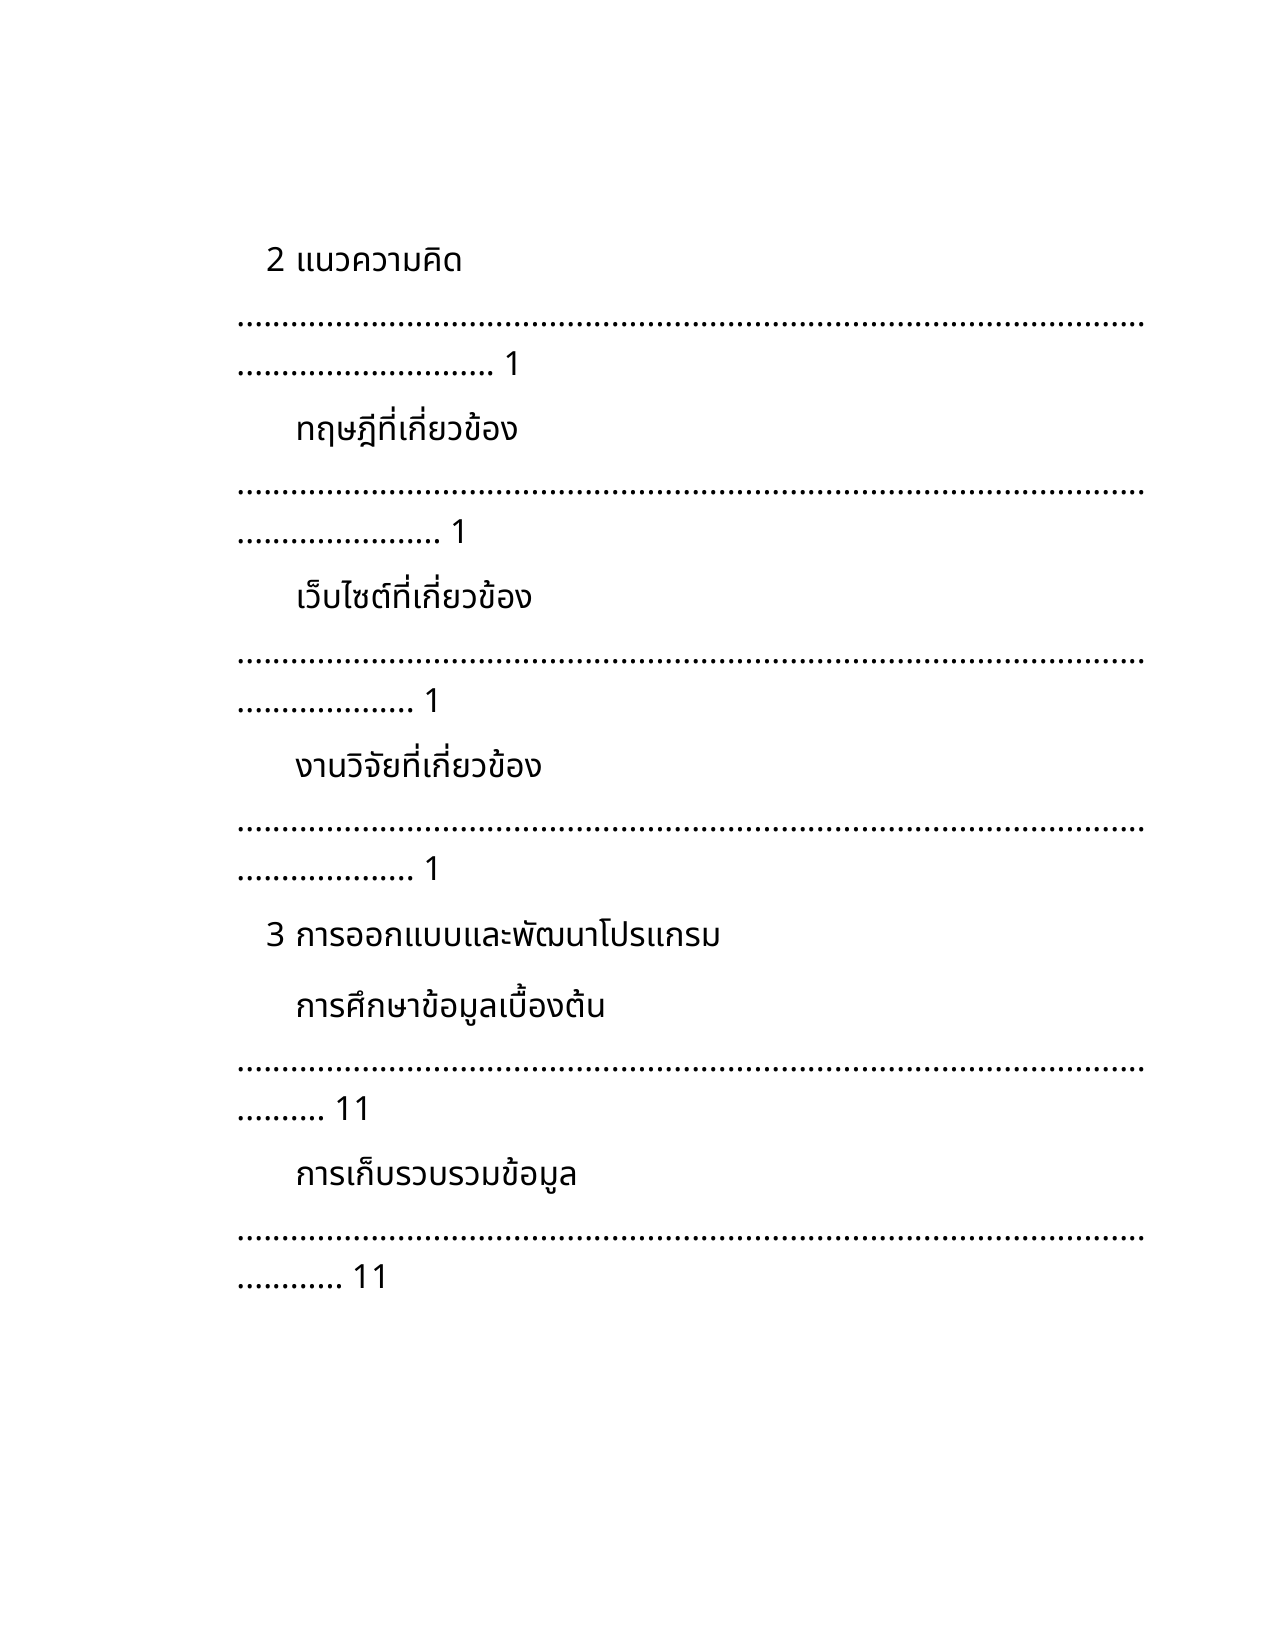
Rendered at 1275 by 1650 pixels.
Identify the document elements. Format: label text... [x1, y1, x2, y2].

text ทฤษฎีที่เกี่ยวข้อง ............................................................................................................................. 1 [236, 405, 1157, 553]
text เว็บไซต์ที่เกี่ยวข้อง .......................................................................................................................... 1 [236, 573, 1157, 722]
text การศึกษาข้อมูลเบื้องต้น ................................................................................................................ 11 [236, 982, 1157, 1130]
text งานวิจัยที่เกี่ยวข้อง .......................................................................................................................... 1 [236, 742, 1157, 890]
text การเก็บรวบรวมข้อมูล .................................................................................................................. 11 [236, 1150, 1157, 1299]
text 3 การออกแบบและพัฒนาโปรแกรม [236, 911, 1157, 961]
text 2 แนวความคิด ................................................................................................................................... 1 [236, 236, 1157, 385]
